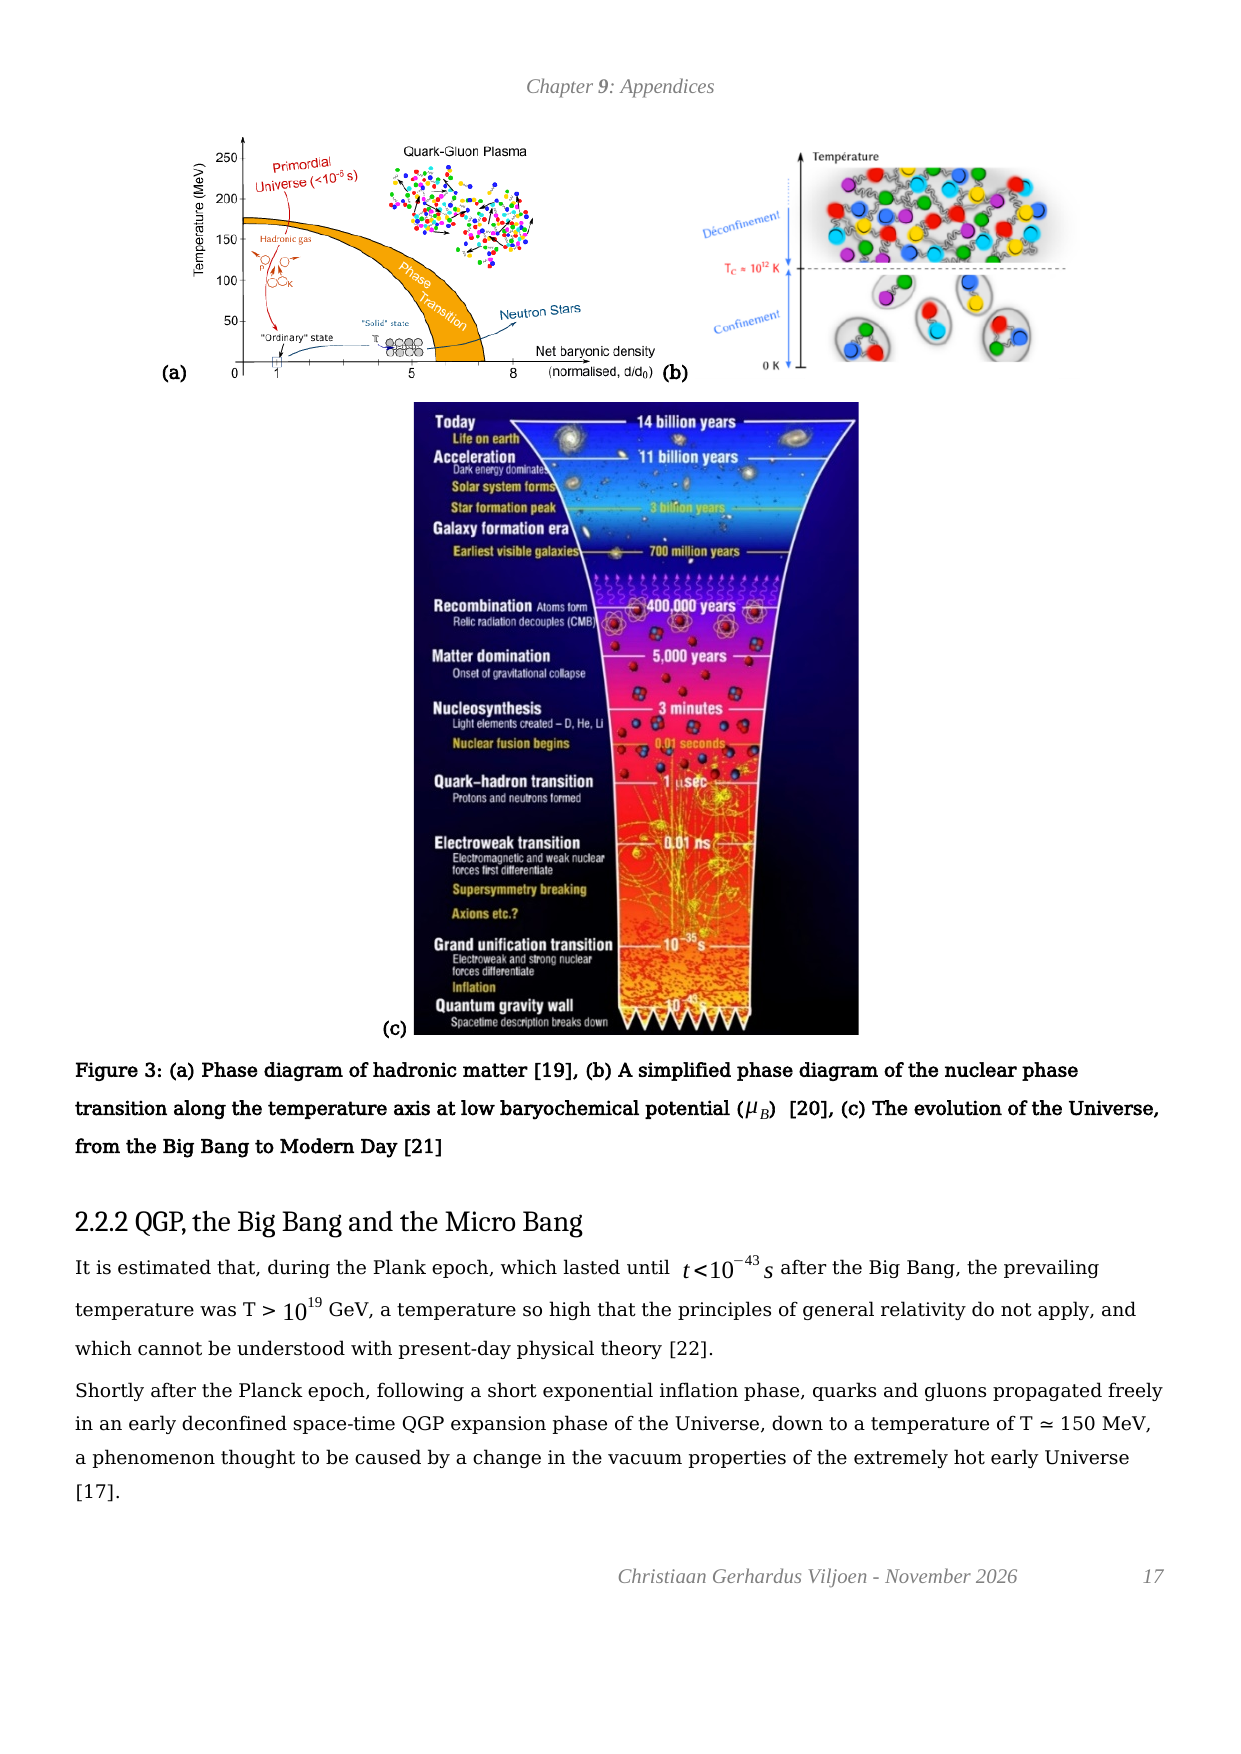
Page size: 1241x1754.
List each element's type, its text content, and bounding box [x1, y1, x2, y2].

text It is estimated that, during the Plank epoch, which lasted until after the Big Bang, the prevailing temperature was T > GeV, a temperature so high that the principles of general relativity do not apply, and which cannot be understood with present-day physical theory . [75, 1252, 1165, 1359]
subtitle QGP, the Big Bang and the Micro Bang [75, 1206, 1165, 1239]
picture [193, 137, 656, 379]
text Figure 3: (a) Phase diagram of hadronic matter , (b) A simplified phase diagram of the nuclear phase transition along the temperature axis at low baryochemical potential () , (c) The evolution of the Universe, from the Big Bang to Modern Day [75, 1058, 1165, 1157]
picture [695, 135, 1080, 379]
picture [413, 402, 859, 1035]
text Shortly after the Planck epoch, following a short exponential inflation phase, quarks and gluons propagated freely in an early deconfined space-time QGP expansion phase of the Universe, down to a temperature of T ≃ 150 MeV, a phenomenon thought to be caused by a change in the vacuum properties of the extremely hot early Universe . [75, 1378, 1165, 1502]
